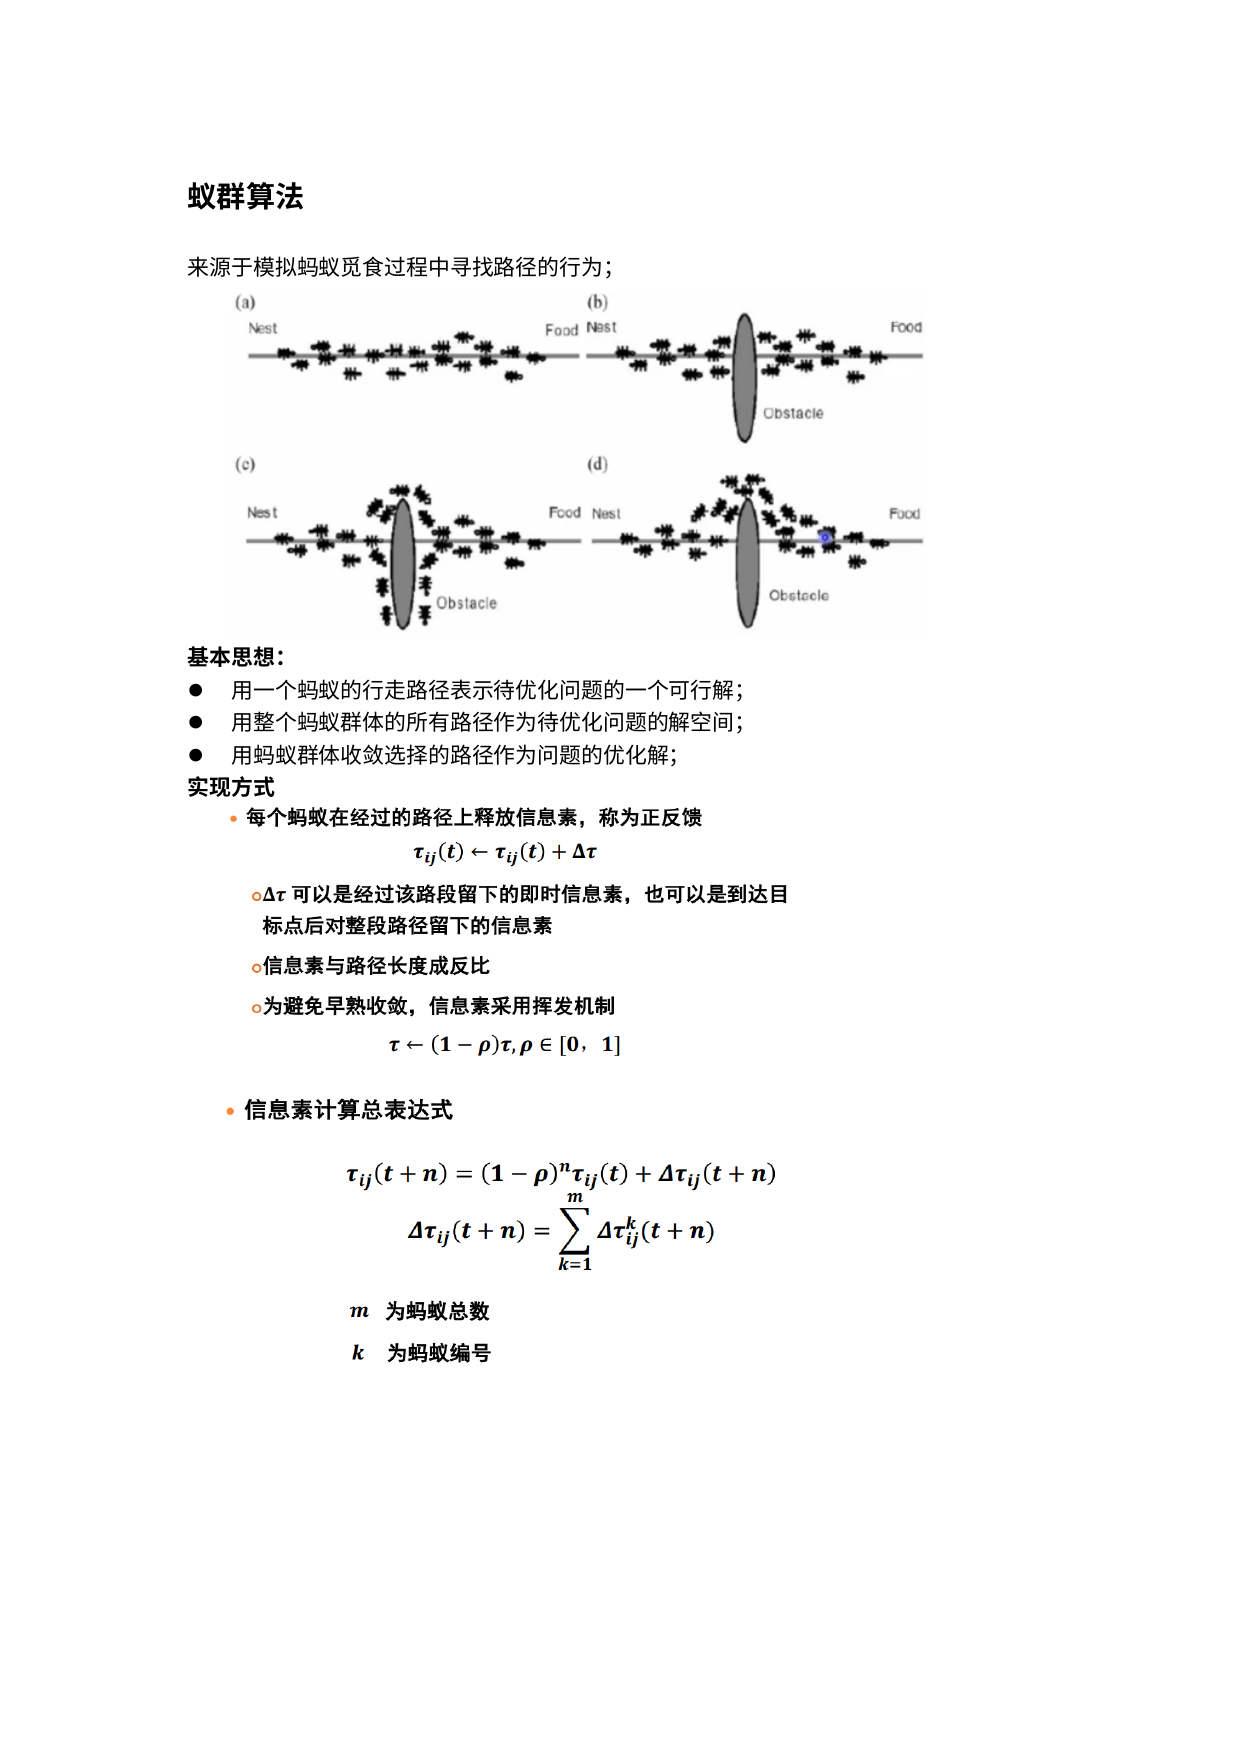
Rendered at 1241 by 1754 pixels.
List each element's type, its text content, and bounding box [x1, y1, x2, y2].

text 来源于模拟蚂蚁觅食过程中寻找路径的行为； [187, 250, 1053, 282]
picture [225, 802, 806, 1063]
list 用一个蚂蚁的行走路径表示待优化问题的一个可行解； [187, 672, 1053, 705]
text 基本思想： [187, 640, 1053, 672]
subtitle 蚁群算法 [187, 162, 1053, 227]
list 用整个蚂蚁群体的所有路径作为待优化问题的解空间； [187, 705, 1053, 737]
picture [225, 1095, 806, 1372]
picture [225, 282, 970, 638]
text 实现方式 [187, 770, 1053, 802]
list 用蚂蚁群体收敛选择的路径作为问题的优化解； [187, 737, 1053, 770]
